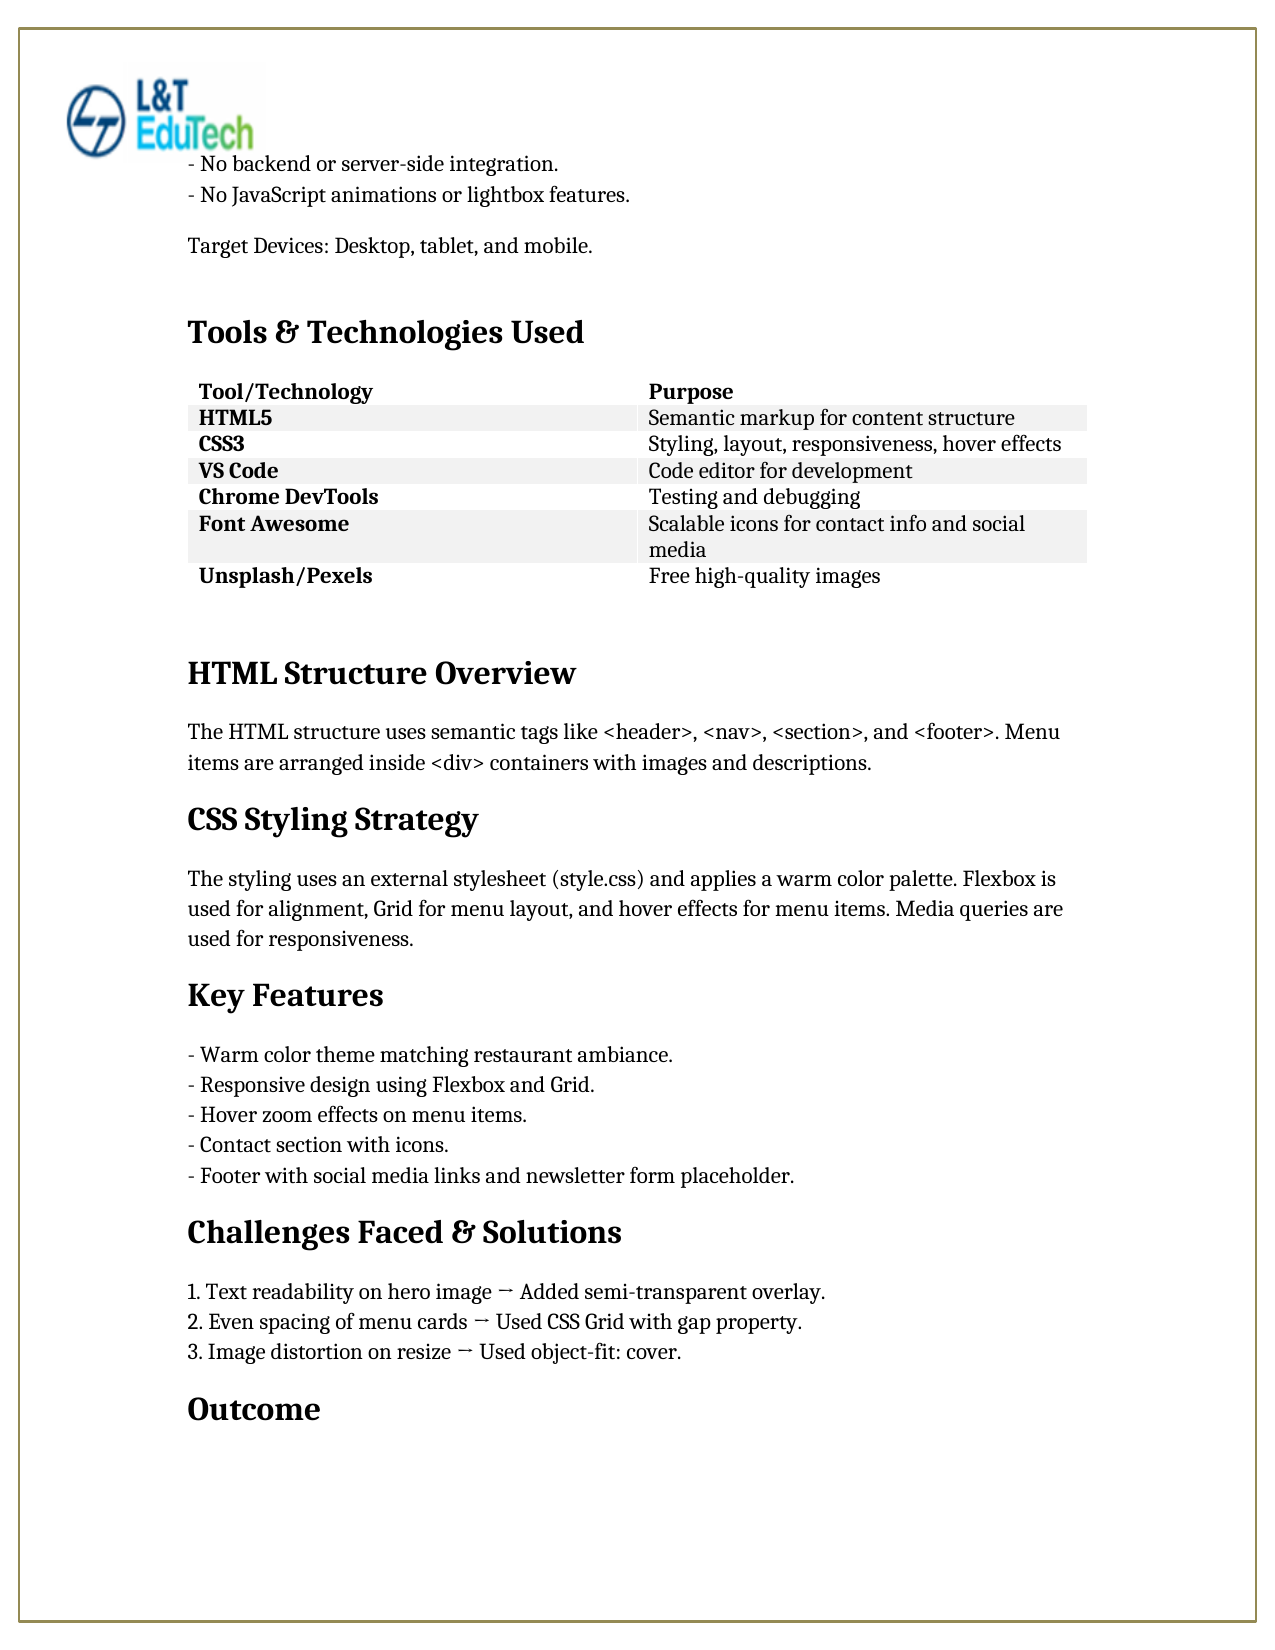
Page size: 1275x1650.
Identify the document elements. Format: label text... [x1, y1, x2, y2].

table_cell Free high-quality images [638, 563, 1087, 589]
text Tools & Technologies Used [187, 314, 1087, 352]
text The HTML structure uses semantic tags like <header>, <nav>, <section>, and <footer>. Menu items are arranged inside <div> containers with images and descriptions. [187, 719, 1087, 776]
text The styling uses an external stylesheet (style.css) and applies a warm color palette. Flexbox is used for alignment, Grid for menu layout, and hover effects for menu items. Media queries are used for responsiveness. [187, 865, 1087, 952]
picture [56, 52, 282, 163]
text 1. Text readability on hero image → Added semi-transparent overlay. 2. Even spacing of menu cards → Used CSS Grid with gap property. 3. Image distortion on resize → Used object-fit: cover. [187, 1278, 1087, 1365]
table_cell Font Awesome [188, 510, 637, 563]
text CSS Styling Strategy [187, 800, 1087, 839]
text Challenges Faced & Solutions [187, 1213, 1087, 1252]
table_cell Semantic markup for content structure [638, 405, 1087, 431]
table_cell VS Code [188, 458, 637, 484]
text Outcome [187, 1390, 1087, 1428]
table_cell Testing and debugging [638, 484, 1087, 510]
table_cell HTML5 [188, 405, 637, 431]
table_cell Styling, layout, responsiveness, hover effects [638, 431, 1087, 458]
table_cell Unsplash/Pexels [188, 563, 637, 589]
table_header Tool/Technology [188, 379, 637, 405]
text Key Features [187, 977, 1087, 1015]
text - Warm color theme matching restaurant ambiance. - Responsive design using Flexbox and Grid. - Hover zoom effects on menu items. - Contact section with icons. - Footer with social media links and newsletter form placeholder. [187, 1042, 1087, 1189]
table_header Purpose [638, 379, 1087, 405]
text Target Devices: Desktop, tablet, and mobile. [187, 232, 1087, 289]
table_cell Code editor for development [638, 458, 1087, 484]
table_cell Scalable icons for contact info and social media [638, 510, 1087, 563]
table_cell Chrome DevTools [188, 484, 637, 510]
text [187, 151, 1087, 208]
text HTML Structure Overview [187, 654, 1087, 693]
table_cell CSS3 [188, 431, 637, 458]
